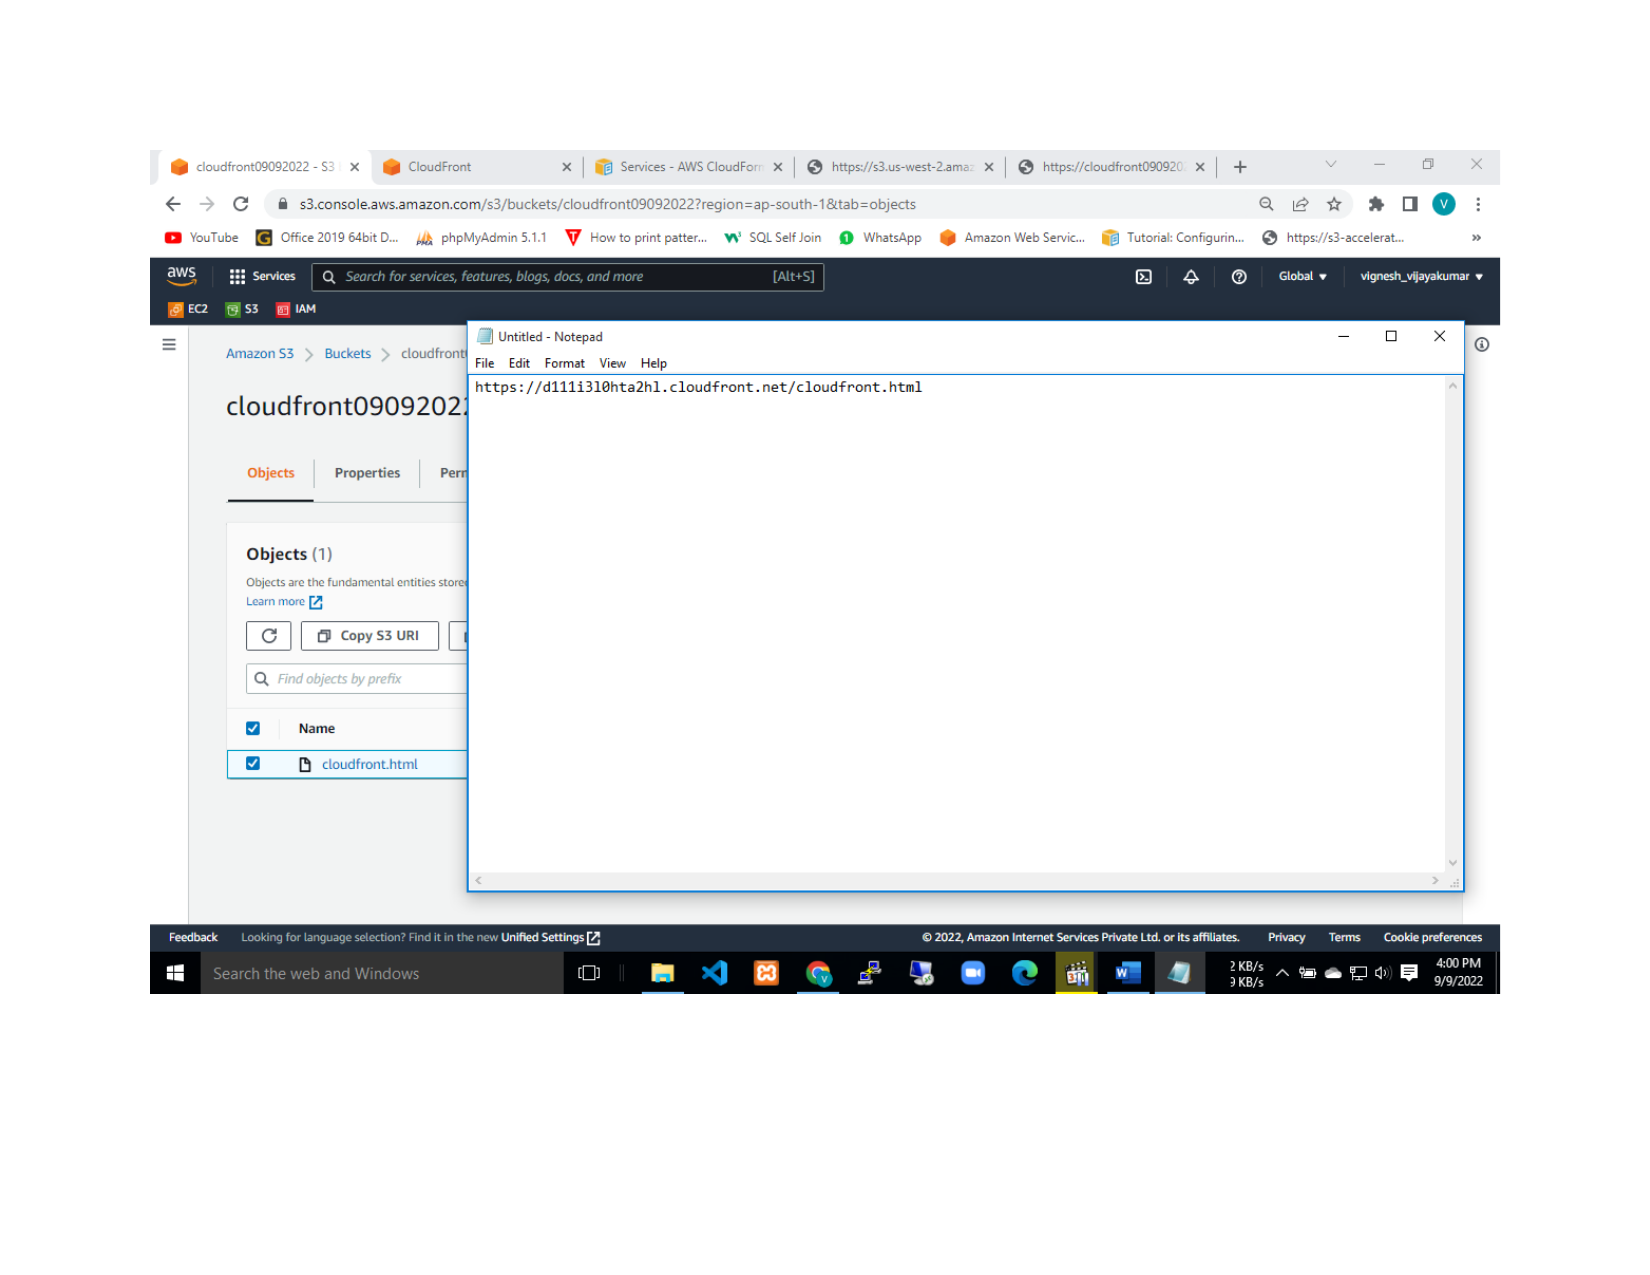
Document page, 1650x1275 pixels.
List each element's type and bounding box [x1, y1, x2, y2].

picture [150, 150, 1500, 994]
